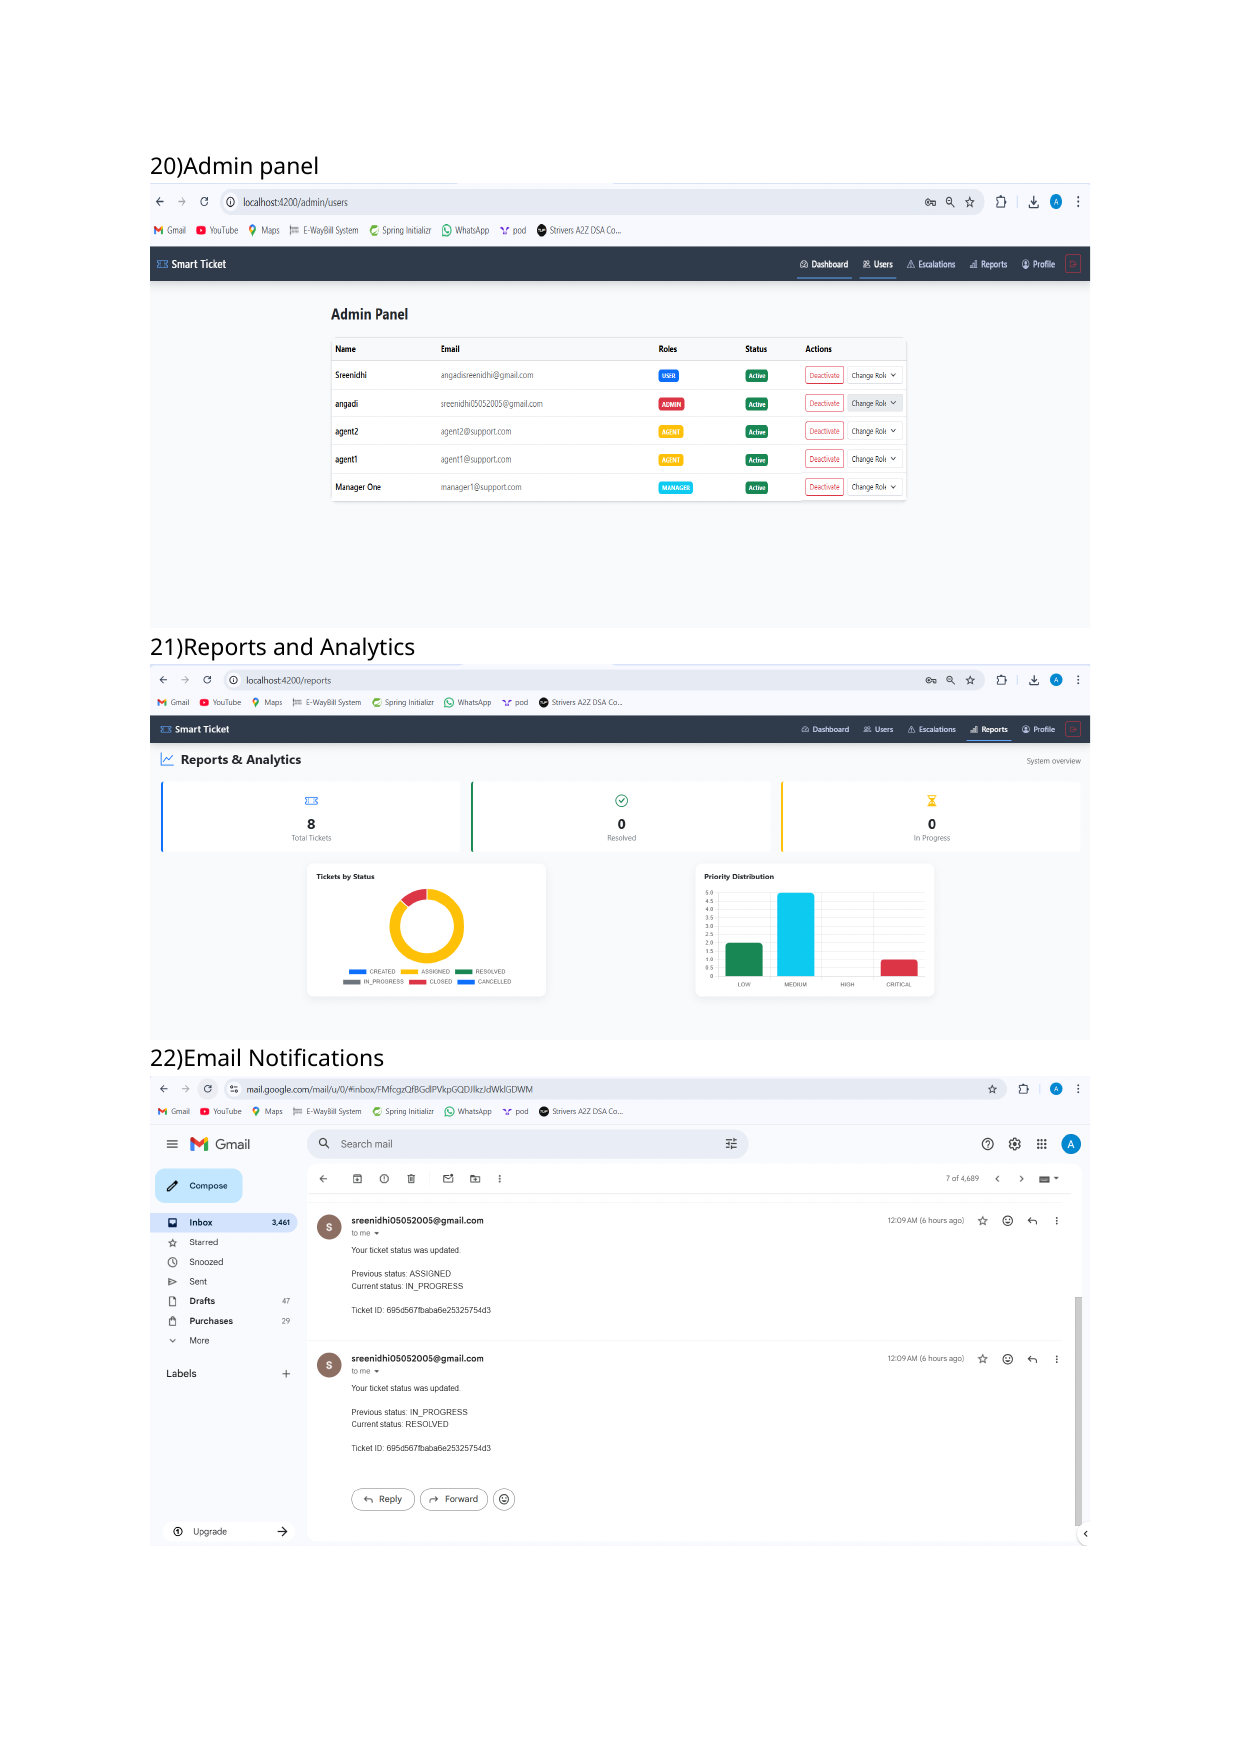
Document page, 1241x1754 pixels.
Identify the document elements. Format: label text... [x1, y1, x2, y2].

picture [150, 183, 1091, 628]
text 20)Admin panel 21)Reports and Analytics 22)Email Notifications [150, 150, 1090, 183]
picture [150, 1076, 1091, 1546]
text 20)Admin panel 21)Reports and Analytics 22)Email Notifications [150, 1040, 1090, 1076]
picture [150, 664, 1091, 1040]
text 20)Admin panel 21)Reports and Analytics 22)Email Notifications [150, 628, 1090, 664]
